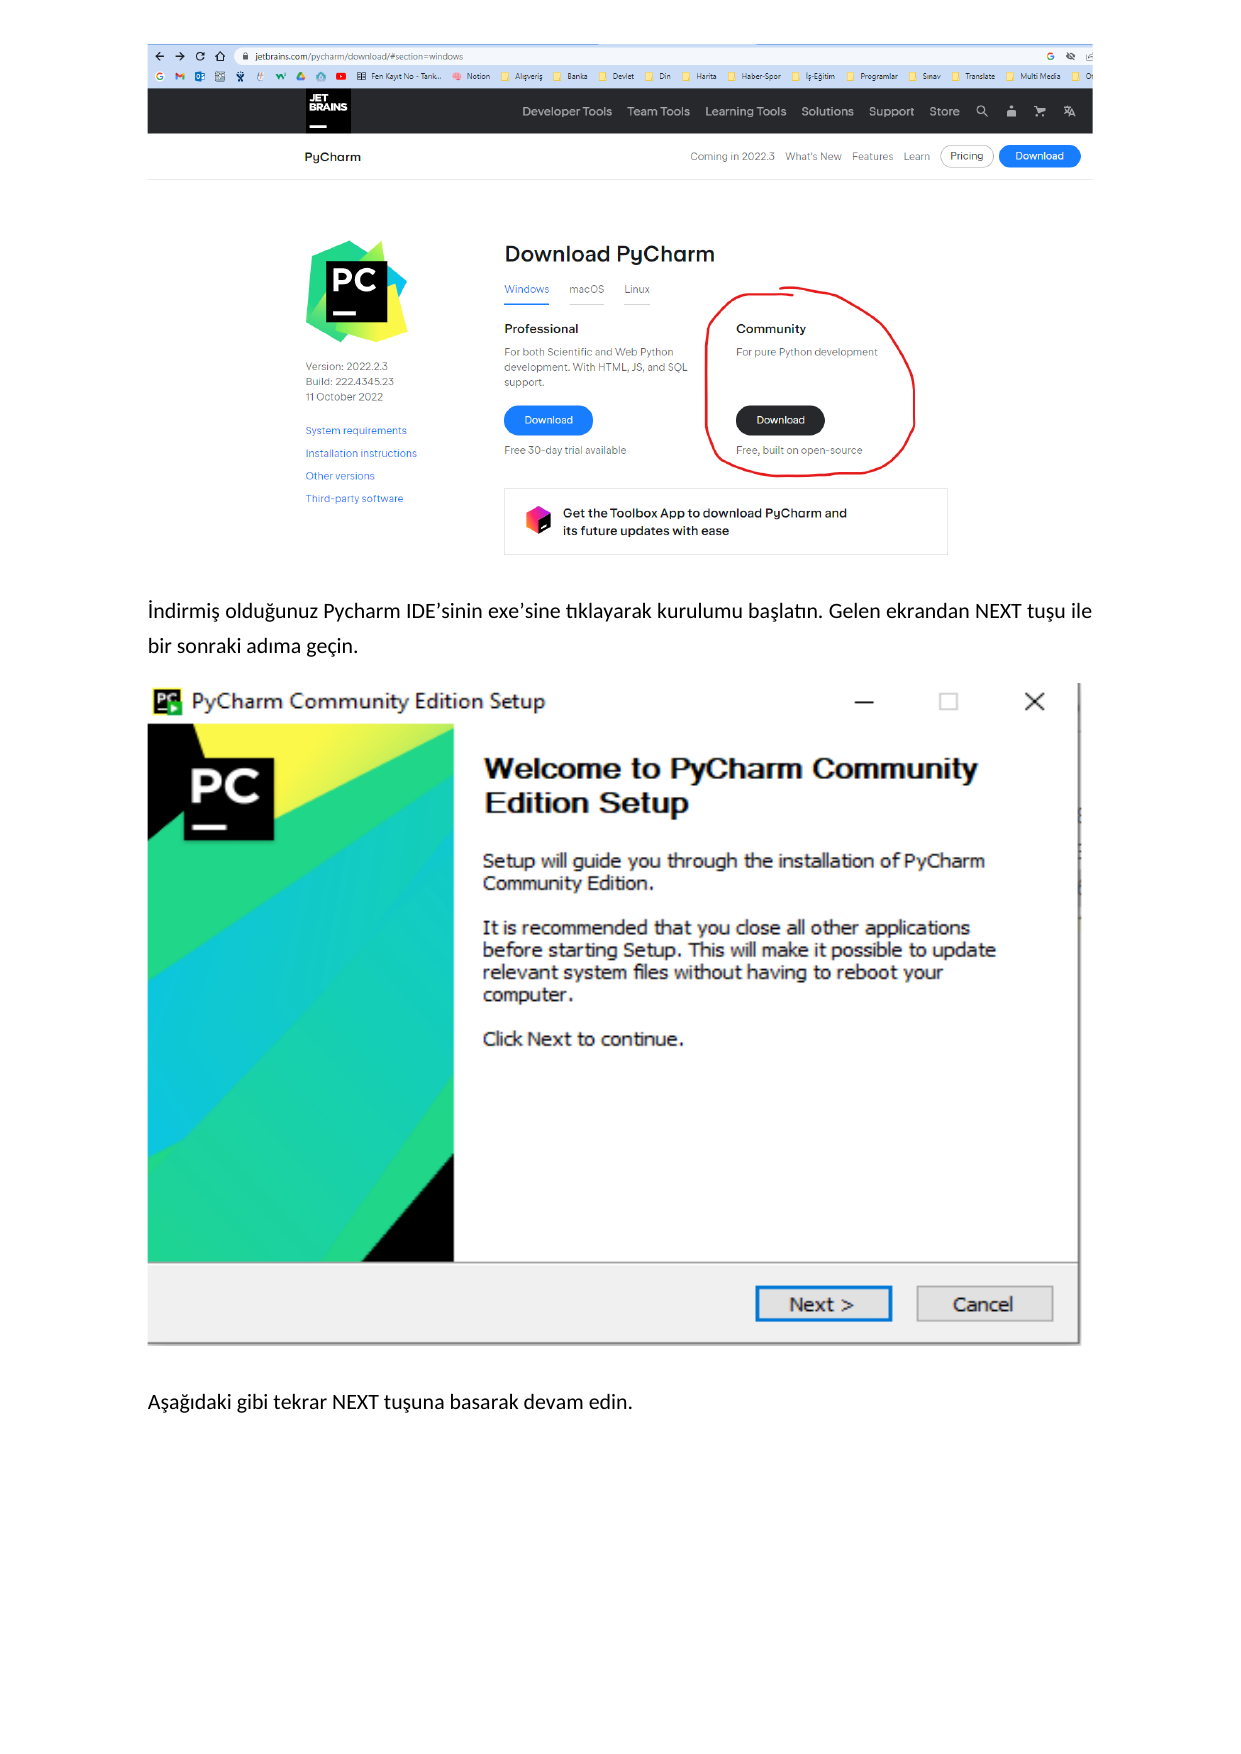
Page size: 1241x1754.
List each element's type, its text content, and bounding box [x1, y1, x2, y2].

text İndirmiş olduğunuz Pycharm IDE’sinin exe’sine tıklayarak kurulumu başlatın. Gelen ekrandan NEXT tuşu ile bir sonraki adıma geçin. [148, 597, 1093, 658]
list Aşağıdaki gibi tekrar NEXT tuşuna basarak devam edin. [148, 1388, 1093, 1414]
picture [147, 683, 1082, 1346]
picture [147, 44, 1093, 573]
